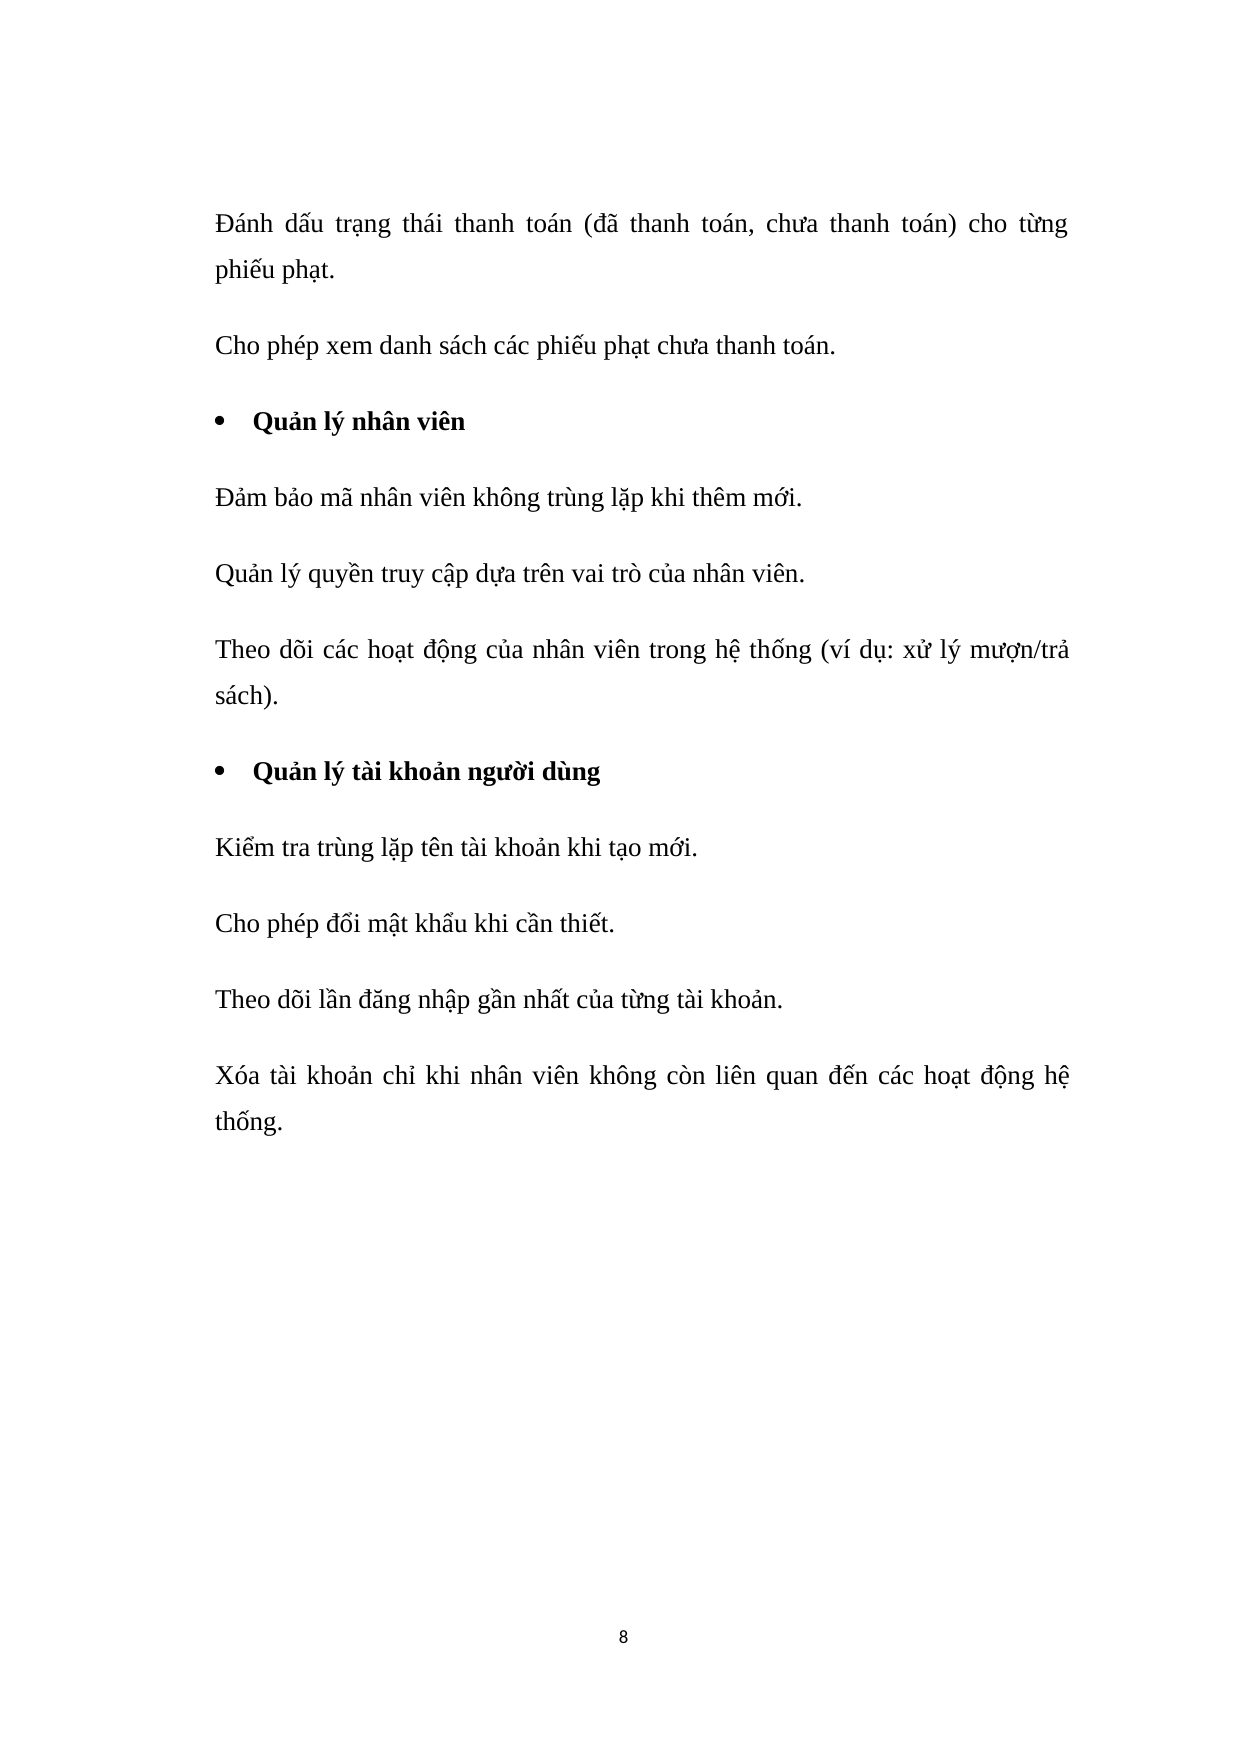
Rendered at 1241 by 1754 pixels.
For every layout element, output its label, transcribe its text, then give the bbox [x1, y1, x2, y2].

text Đảm bảo mã nhân viên không trùng lặp khi thêm mới. [215, 481, 1070, 512]
text Đánh dấu trạng thái thanh toán (đã thanh toán, chưa thanh toán) cho từng phiếu phạt. [215, 207, 1070, 284]
text Cho phép đổi mật khẩu khi cần thiết. [215, 907, 1070, 938]
text Theo dõi lần đăng nhập gần nhất của từng tài khoản. [215, 983, 1070, 1014]
text Quản lý quyền truy cập dựa trên vai trò của nhân viên. [215, 557, 1070, 588]
list Quản lý nhân viên [215, 405, 1070, 436]
text Cho phép xem danh sách các phiếu phạt chưa thanh toán. [215, 329, 1070, 360]
text Kiểm tra trùng lặp tên tài khoản khi tạo mới. [215, 831, 1070, 862]
text Xóa tài khoản chỉ khi nhân viên không còn liên quan đến các hoạt động hệ thống. [215, 1059, 1070, 1137]
list Quản lý tài khoản người dùng [215, 755, 1070, 787]
text Theo dõi các hoạt động của nhân viên trong hệ thống (ví dụ: xử lý mượn/trả sách). [215, 633, 1070, 711]
